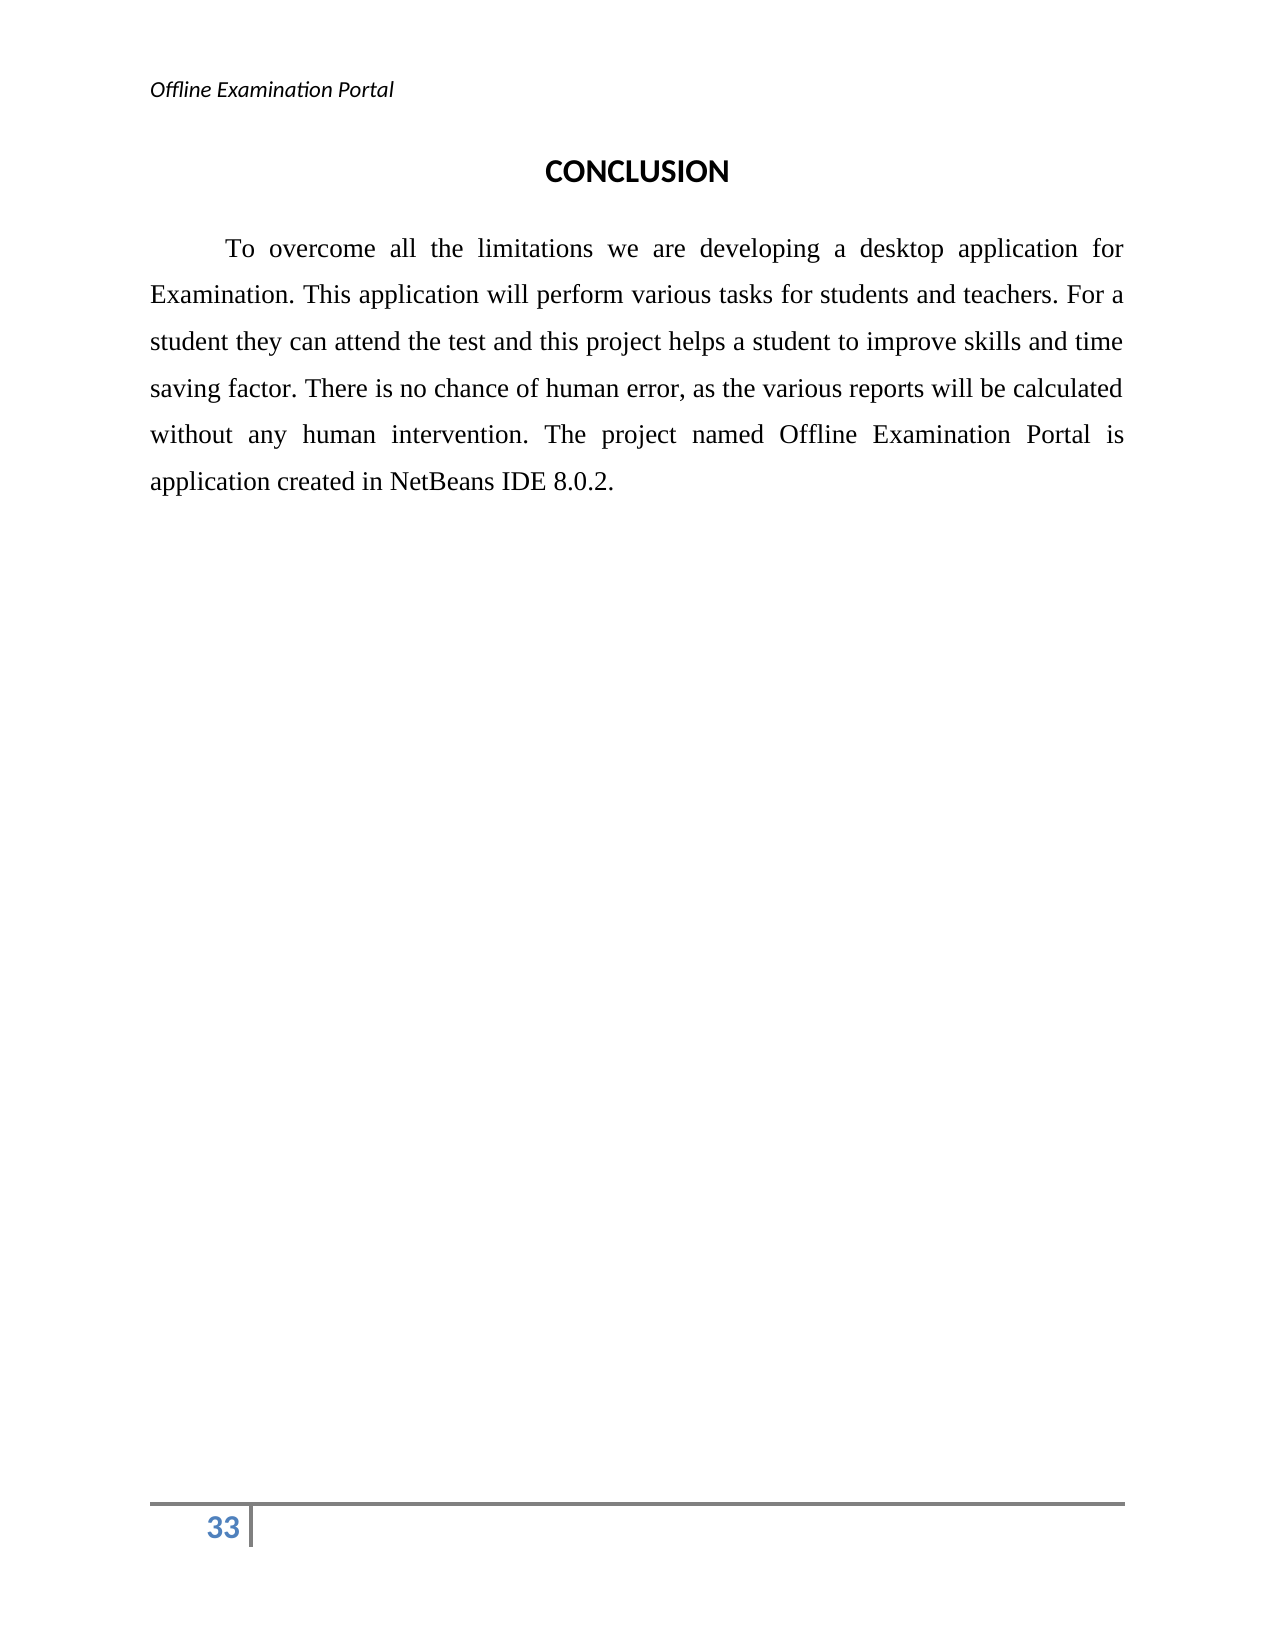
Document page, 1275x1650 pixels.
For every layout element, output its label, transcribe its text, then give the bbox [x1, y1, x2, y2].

text To overcome all the limitations we are developing a desktop application for Examination. This application will perform various tasks for students and teachers. For a student they can attend the test and this project helps a student to improve skills and time saving factor. There is no chance of human error, as the various reports will be calculated without any human intervention. The project named Offline Examination Portal is application created in NetBeans IDE 8.0.2. [150, 232, 1125, 496]
text CONCLUSION [150, 150, 1125, 191]
